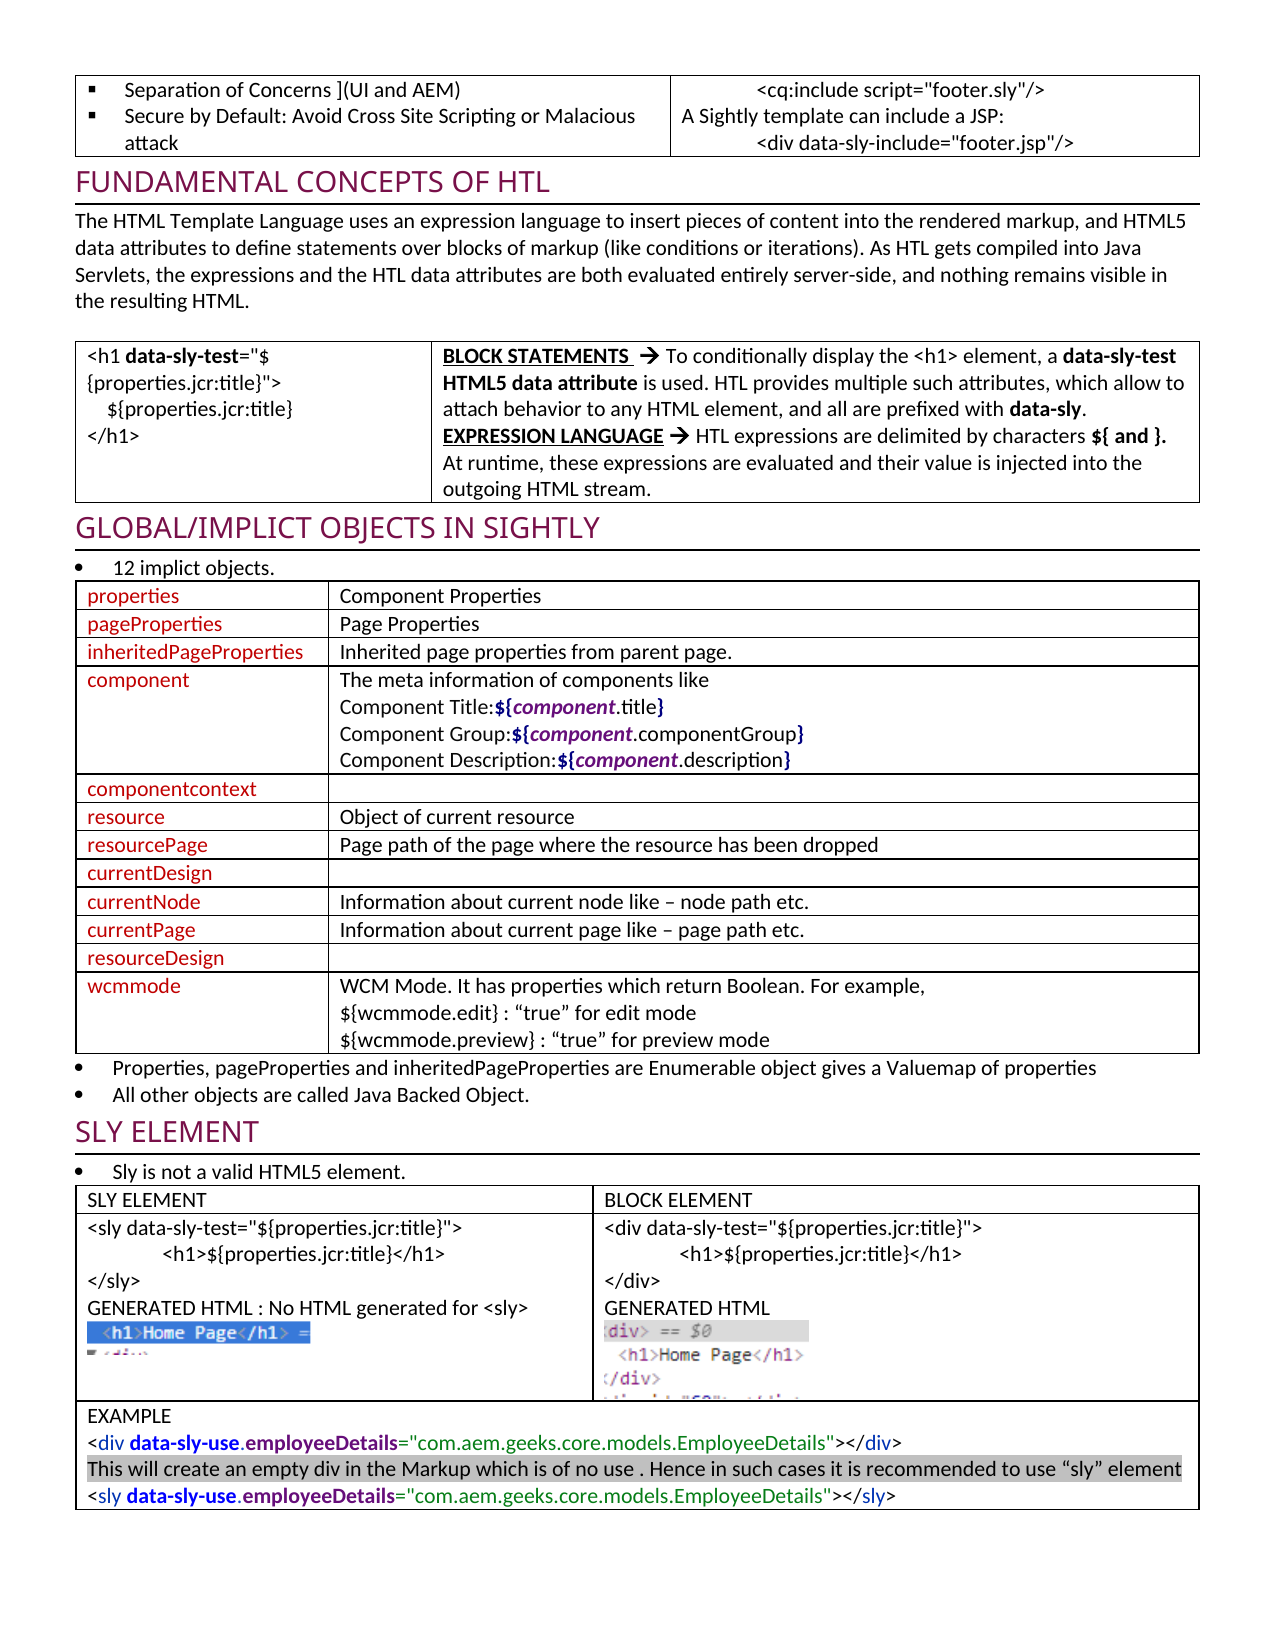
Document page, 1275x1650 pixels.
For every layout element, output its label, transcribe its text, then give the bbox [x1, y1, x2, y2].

table_cell Page path of the page where the resource has been dropped [329, 831, 1198, 858]
table_cell Inherited page properties from parent page. [329, 638, 1198, 665]
table_cell [329, 860, 1198, 886]
table_cell currentDesign [77, 860, 328, 886]
table_cell componentcontext [77, 775, 328, 802]
subtitle SLY ELEMENT [75, 1112, 1200, 1153]
table_header Component Properties [329, 582, 1198, 609]
table_cell <div data-sly-test="${properties.jcr:title}"> <h1>${properties.jcr:title}</h1> </div> GENERATED HTML [594, 1214, 1198, 1400]
list 12 implict objects. [75, 554, 1200, 580]
table_cell currentNode [77, 888, 328, 914]
table_cell wcmmode [77, 973, 328, 1052]
table_cell Information about current page like – page path etc. [329, 916, 1198, 943]
list Properties, pageProperties and inheritedPageProperties are Enumerable object gives a Valuemap of properties [75, 1054, 1200, 1081]
table_header <h1 data-sly-test="${properties.jcr:title}"> ${properties.jcr:title} </h1> [76, 342, 431, 502]
table_cell The meta information of components like Component Title:${component.title} Component Group:${component.componentGroup} Component Description:${component.description} [329, 667, 1198, 773]
list Sly is not a valid HTML5 element. [75, 1158, 1200, 1185]
table_cell EXAMPLE <div data-sly-use.employeeDetails="com.aem.geeks.core.models.EmployeeDetails"></div> This will create an empty div in the Markup which is of no use . Hence in such cases it is recommended to use “sly” element <sly data-sly-use.employeeDetails="com.aem.geeks.core.models.EmployeeDetails"></sly> [77, 1402, 1198, 1509]
table_cell [329, 775, 1198, 802]
table_header BLOCK STATEMENTS To conditionally display the <h1> element, a data-sly-test HTML5 data attribute is used. HTL provides multiple such attributes, which allow to attach behavior to any HTML element, and all are prefixed with data-sly. EXPRESSION LANGUAGE HTL expressions are delimited by characters ${ and }. At runtime, these expressions are evaluated and their value is injected into the outgoing HTML stream. [432, 342, 1199, 502]
table_cell Information about current node like – node path etc. [329, 888, 1198, 914]
subtitle GLOBAL/IMPLICT OBJECTS IN SIGHTLY [75, 507, 1200, 549]
table_cell resourceDesign [77, 944, 328, 971]
table_cell Object of current resource [329, 803, 1198, 830]
text The HTML Template Language uses an expression language to insert pieces of content into the rendered markup, and HTML5 data attributes to define statements over blocks of markup (like conditions or iterations). As HTL gets compiled into Java Servlets, the expressions and the HTL data attributes are both evaluated entirely server-side, and nothing remains visible in the resulting HTML. [75, 208, 1200, 314]
table_cell [329, 944, 1198, 971]
table_cell inheritedPageProperties [77, 638, 328, 665]
list All other objects are called Java Backed Object. [75, 1081, 1200, 1107]
table_cell <sly data-sly-test="${properties.jcr:title}"> <h1>${properties.jcr:title}</h1> </sly> GENERATED HTML : No HTML generated for <sly> [77, 1214, 592, 1400]
table_cell Page Properties [329, 610, 1198, 637]
table_cell WCM Mode. It has properties which return Boolean. For example, ${wcmmode.edit} : “true” for edit mode ${wcmmode.preview} : “true” for preview mode [329, 973, 1198, 1052]
table_header BLOCK ELEMENT [594, 1186, 1198, 1213]
picture [604, 1320, 809, 1399]
table_cell resourcePage [77, 831, 328, 858]
picture [87, 1320, 311, 1355]
subtitle FUNDAMENTAL CONCEPTS OF HTL [75, 161, 1200, 203]
table_cell currentPage [77, 916, 328, 943]
table_header properties [77, 582, 328, 609]
table_cell component [77, 667, 328, 773]
table_header SLY ELEMENT [77, 1186, 592, 1213]
table_cell resource [77, 803, 328, 830]
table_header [671, 76, 1199, 156]
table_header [76, 76, 670, 156]
table_cell pageProperties [77, 610, 328, 637]
